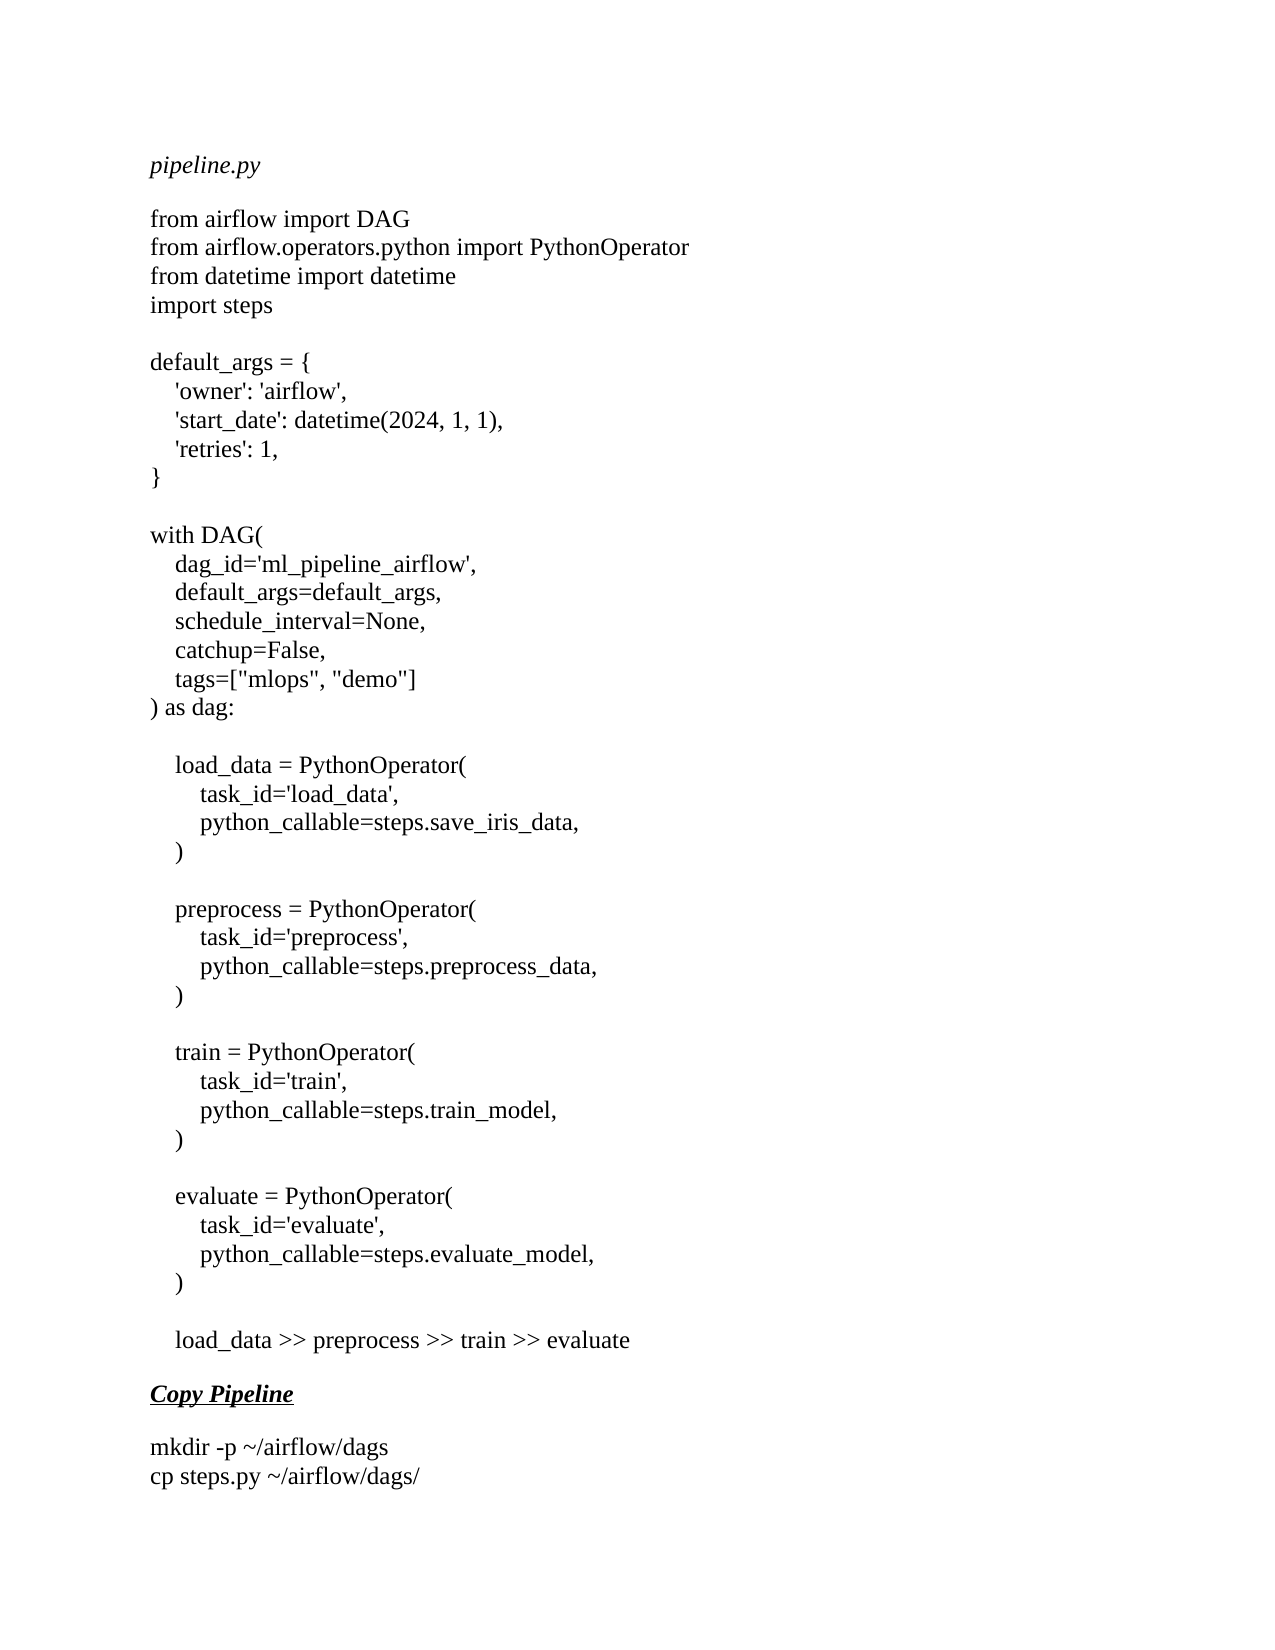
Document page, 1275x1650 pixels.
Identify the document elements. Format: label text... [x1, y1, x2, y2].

text 'owner': 'airflow', [150, 376, 1125, 405]
text dag_id='ml_pipeline_airflow', [150, 549, 1125, 577]
text 'start_date': datetime(2024, 1, 1), [150, 405, 1125, 434]
text task_id='evaluate', [150, 1210, 1125, 1239]
text load_data >> preprocess >> train >> evaluate [150, 1325, 1125, 1354]
text cp steps.py ~/airflow/dags/ [150, 1461, 1125, 1490]
text ) as dag: [150, 692, 1125, 721]
text from airflow.operators.python import PythonOperator [150, 232, 1125, 261]
text ) [150, 836, 1125, 865]
text mkdir -p ~/airflow/dags [150, 1432, 1125, 1461]
text load_data = PythonOperator( [150, 750, 1125, 779]
text python_callable=steps.save_iris_data, [150, 807, 1125, 836]
text task_id='load_data', [150, 779, 1125, 807]
text with DAG( [150, 520, 1125, 549]
text schedule_interval=None, [150, 606, 1125, 635]
text python_callable=steps.preprocess_data, [150, 951, 1125, 980]
text default_args = { [150, 347, 1125, 376]
text ) [150, 1267, 1125, 1296]
text from airflow import DAG [150, 204, 1125, 232]
text python_callable=steps.train_model, [150, 1095, 1125, 1124]
text catchup=False, [150, 635, 1125, 664]
text evaluate = PythonOperator( [150, 1181, 1125, 1210]
text ) [150, 1124, 1125, 1152]
text python_callable=steps.evaluate_model, [150, 1239, 1125, 1267]
text task_id='train', [150, 1066, 1125, 1095]
text import steps [150, 290, 1125, 319]
text default_args=default_args, [150, 577, 1125, 606]
text pipeline.py [150, 150, 1125, 179]
text from datetime import datetime [150, 261, 1125, 290]
text task_id='preprocess', [150, 922, 1125, 951]
text Copy Pipeline [150, 1379, 1125, 1407]
text ) [150, 980, 1125, 1009]
text preprocess = PythonOperator( [150, 894, 1125, 922]
text 'retries': 1, [150, 434, 1125, 462]
text tags=["mlops", "demo"] [150, 664, 1125, 692]
text train = PythonOperator( [150, 1037, 1125, 1066]
text } [150, 462, 1125, 491]
